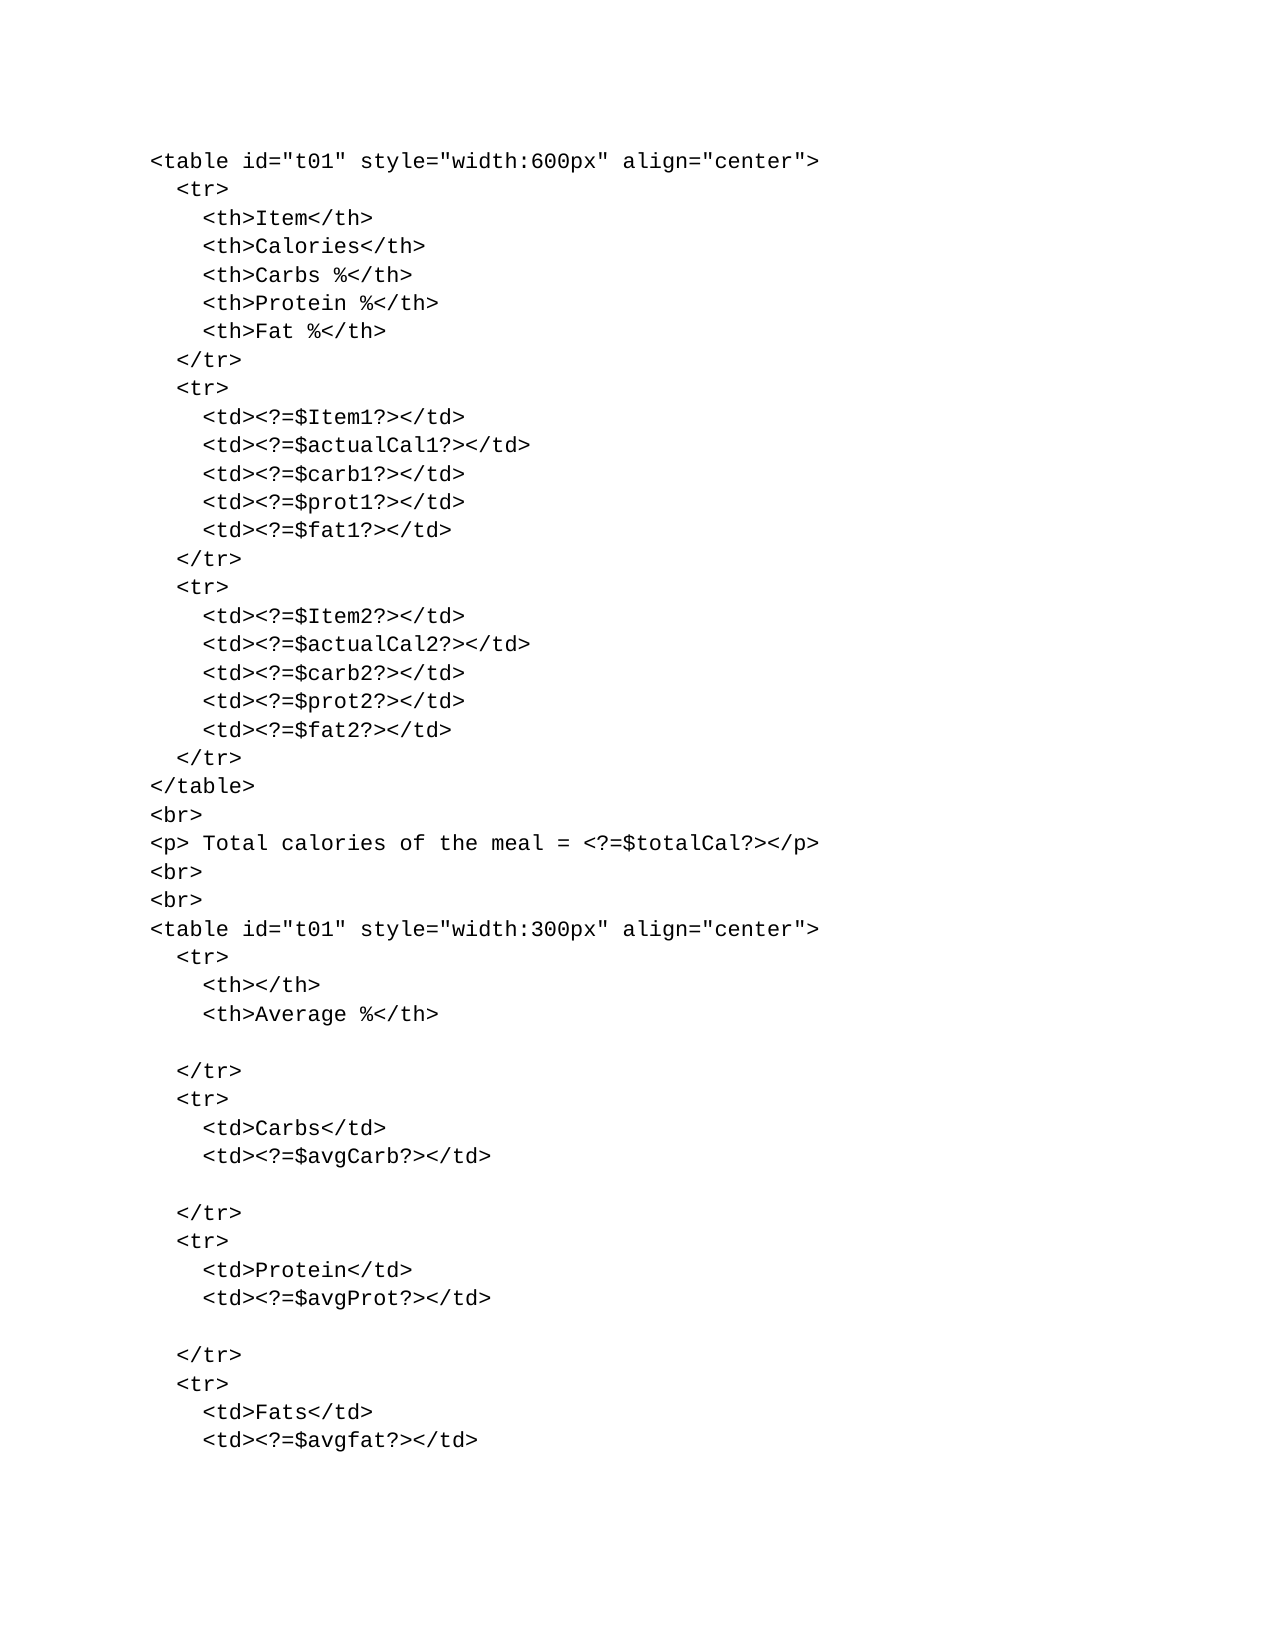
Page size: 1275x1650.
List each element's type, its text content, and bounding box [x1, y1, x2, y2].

text <td><?=$avgCarb?></td> [150, 1145, 1125, 1170]
text <tr> [150, 1231, 1125, 1255]
text <tr> [150, 377, 1125, 402]
text <br> [150, 804, 1125, 829]
text <td><?=$actualCal1?></td> [150, 434, 1125, 459]
text <td><?=$avgProt?></td> [150, 1287, 1125, 1312]
text <th>Carbs %</th> [150, 264, 1125, 288]
text <td><?=$Item2?></td> [150, 605, 1125, 630]
text <td><?=$fat2?></td> [150, 719, 1125, 743]
text <td><?=$Item1?></td> [150, 406, 1125, 431]
text <td>Protein</td> [150, 1259, 1125, 1284]
text <tr> [150, 577, 1125, 601]
text <td><?=$actualCal2?></td> [150, 633, 1125, 658]
text <th>Fat %</th> [150, 321, 1125, 345]
text <tr> [150, 1373, 1125, 1398]
text <td><?=$carb1?></td> [150, 463, 1125, 488]
text <th>Protein %</th> [150, 292, 1125, 317]
text <tr> [150, 1088, 1125, 1113]
text </table> [150, 776, 1125, 800]
text <th></th> [150, 975, 1125, 999]
text <br> [150, 889, 1125, 914]
text <br> [150, 861, 1125, 886]
text <td><?=$prot1?></td> [150, 491, 1125, 516]
text <th>Item</th> [150, 207, 1125, 232]
text </tr> [150, 548, 1125, 573]
text <tr> [150, 178, 1125, 203]
text <td><?=$carb2?></td> [150, 662, 1125, 687]
text <p> Total calories of the meal = <?=$totalCal?></p> [150, 832, 1125, 857]
text <td>Fats</td> [150, 1401, 1125, 1426]
text <table id="t01" style="width:300px" align="center"> [150, 918, 1125, 943]
text <td><?=$prot2?></td> [150, 690, 1125, 715]
text </tr> [150, 1202, 1125, 1227]
text <th>Average %</th> [150, 1003, 1125, 1028]
text </tr> [150, 1344, 1125, 1369]
text <td><?=$avgfat?></td> [150, 1430, 1125, 1454]
text <td><?=$fat1?></td> [150, 520, 1125, 544]
text <table id="t01" style="width:600px" align="center"> [150, 150, 1125, 175]
text </tr> [150, 747, 1125, 772]
text </tr> [150, 349, 1125, 374]
text </tr> [150, 1060, 1125, 1085]
text <th>Calories</th> [150, 235, 1125, 260]
text <tr> [150, 946, 1125, 971]
text <td>Carbs</td> [150, 1117, 1125, 1142]
